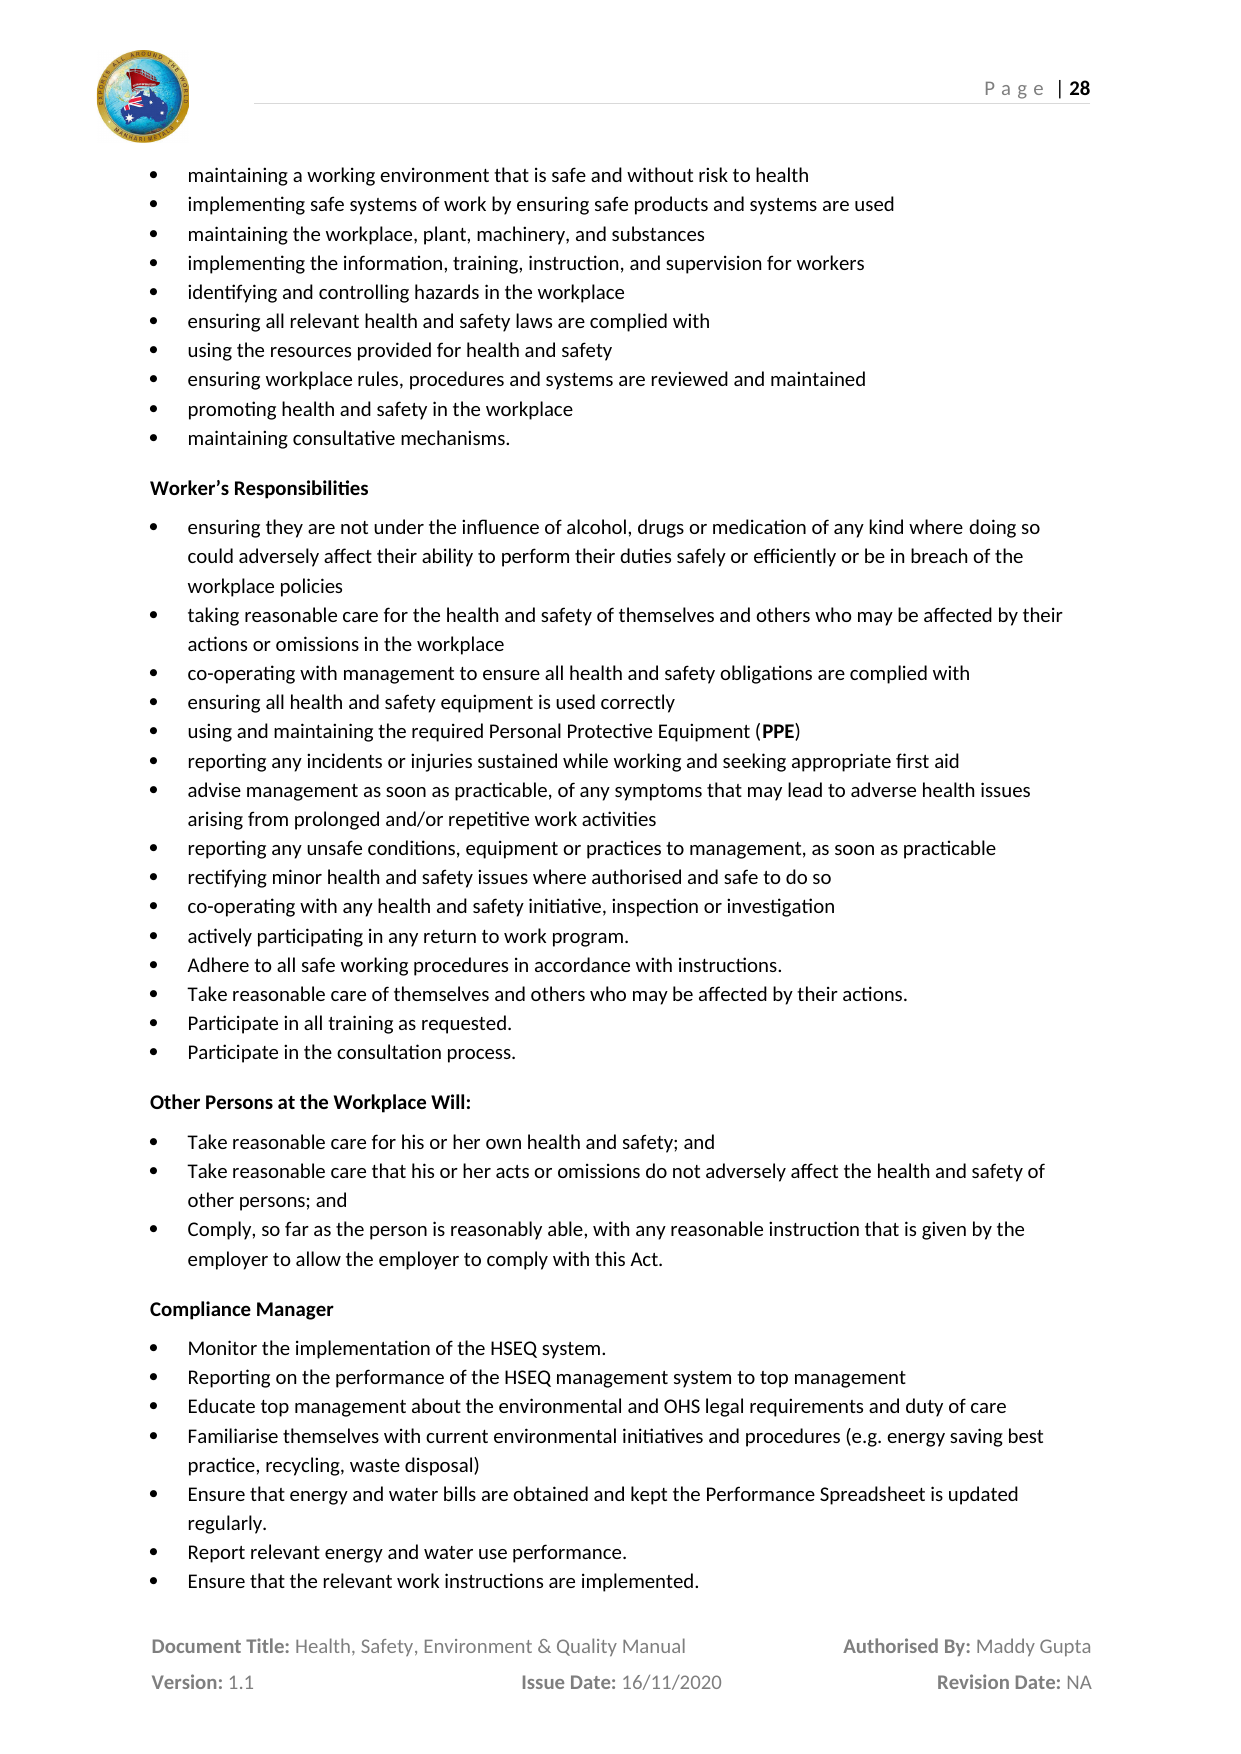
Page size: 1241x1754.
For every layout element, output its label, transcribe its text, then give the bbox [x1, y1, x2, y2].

list reporting any unsafe conditions, equipment or practices to management, as soon as practicable [150, 835, 1090, 861]
list Familiarise themselves with current environmental initiatives and procedures (e.g. energy saving best practice, recycling, waste disposal) [150, 1423, 1090, 1477]
list taking reasonable care for the health and safety of themselves and others who may be affected by their actions or omissions in the workplace [150, 602, 1090, 657]
list Adhere to all safe working procedures in accordance with instructions. [150, 952, 1090, 977]
list implementing the information, training, instruction, and supervision for workers [150, 250, 1090, 275]
list Participate in all training as requested. [150, 1010, 1090, 1036]
list Take reasonable care of themselves and others who may be affected by their actions. [150, 981, 1090, 1007]
text Compliance Manager [150, 1296, 1090, 1321]
text Worker’s Responsibilities [150, 475, 1090, 500]
list ensuring they are not under the influence of alcohol, drugs or medication of any kind where doing so could adversely affect their ability to perform their duties safely or efficiently or be in breach of the workplace policies [150, 514, 1090, 598]
list Take reasonable care for his or her own health and safety; and [150, 1129, 1090, 1154]
list Reporting on the performance of the HSEQ management system to top management [150, 1364, 1090, 1390]
list ensuring all relevant health and safety laws are complied with [150, 308, 1090, 334]
list rectifying minor health and safety issues where authorised and safe to do so [150, 864, 1090, 890]
list reporting any incidents or injuries sustained while working and seeking appropriate first aid [150, 748, 1090, 773]
list Ensure that energy and water bills are obtained and kept the Performance Spreadsheet is updated regularly. [150, 1481, 1090, 1536]
list Educate top management about the environmental and OHS legal requirements and duty of care [150, 1394, 1090, 1419]
list Monitor the implementation of the HSEQ system. [150, 1335, 1090, 1361]
list using the resources provided for health and safety [150, 337, 1090, 363]
list promoting health and safety in the workplace [150, 396, 1090, 421]
list co-operating with management to ensure all health and safety obligations are complied with [150, 660, 1090, 686]
list advise management as soon as practicable, of any symptoms that may lead to adverse health issues arising from prolonged and/or repetitive work activities [150, 777, 1090, 832]
list identifying and controlling hazards in the workplace [150, 279, 1090, 304]
list maintaining a working environment that is safe and without risk to health [150, 162, 1090, 188]
list Comply, so far as the person is reasonably able, with any reasonable instruction that is given by the employer to allow the employer to comply with this Act. [150, 1217, 1090, 1271]
list co-operating with any health and safety initiative, inspection or investigation [150, 894, 1090, 919]
list implementing safe systems of work by ensuring safe products and systems are used [150, 192, 1090, 217]
list maintaining the workplace, plant, machinery, and substances [150, 221, 1090, 246]
text Other Persons at the Workplace Will: [150, 1089, 1090, 1115]
list Take reasonable care that his or her acts or omissions do not adversely affect the health and safety of other persons; and [150, 1158, 1090, 1213]
list Participate in the consultation process. [150, 1039, 1090, 1065]
list maintaining consultative mechanisms. [150, 425, 1090, 450]
list actively participating in any return to work program. [150, 923, 1090, 948]
list ensuring workplace rules, procedures and systems are reviewed and maintained [150, 367, 1090, 392]
list using and maintaining the required Personal Protective Equipment (PPE) [150, 719, 1090, 744]
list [150, 1569, 1090, 1594]
list Report relevant energy and water use performance. [150, 1539, 1090, 1565]
list ensuring all health and safety equipment is used correctly [150, 689, 1090, 715]
